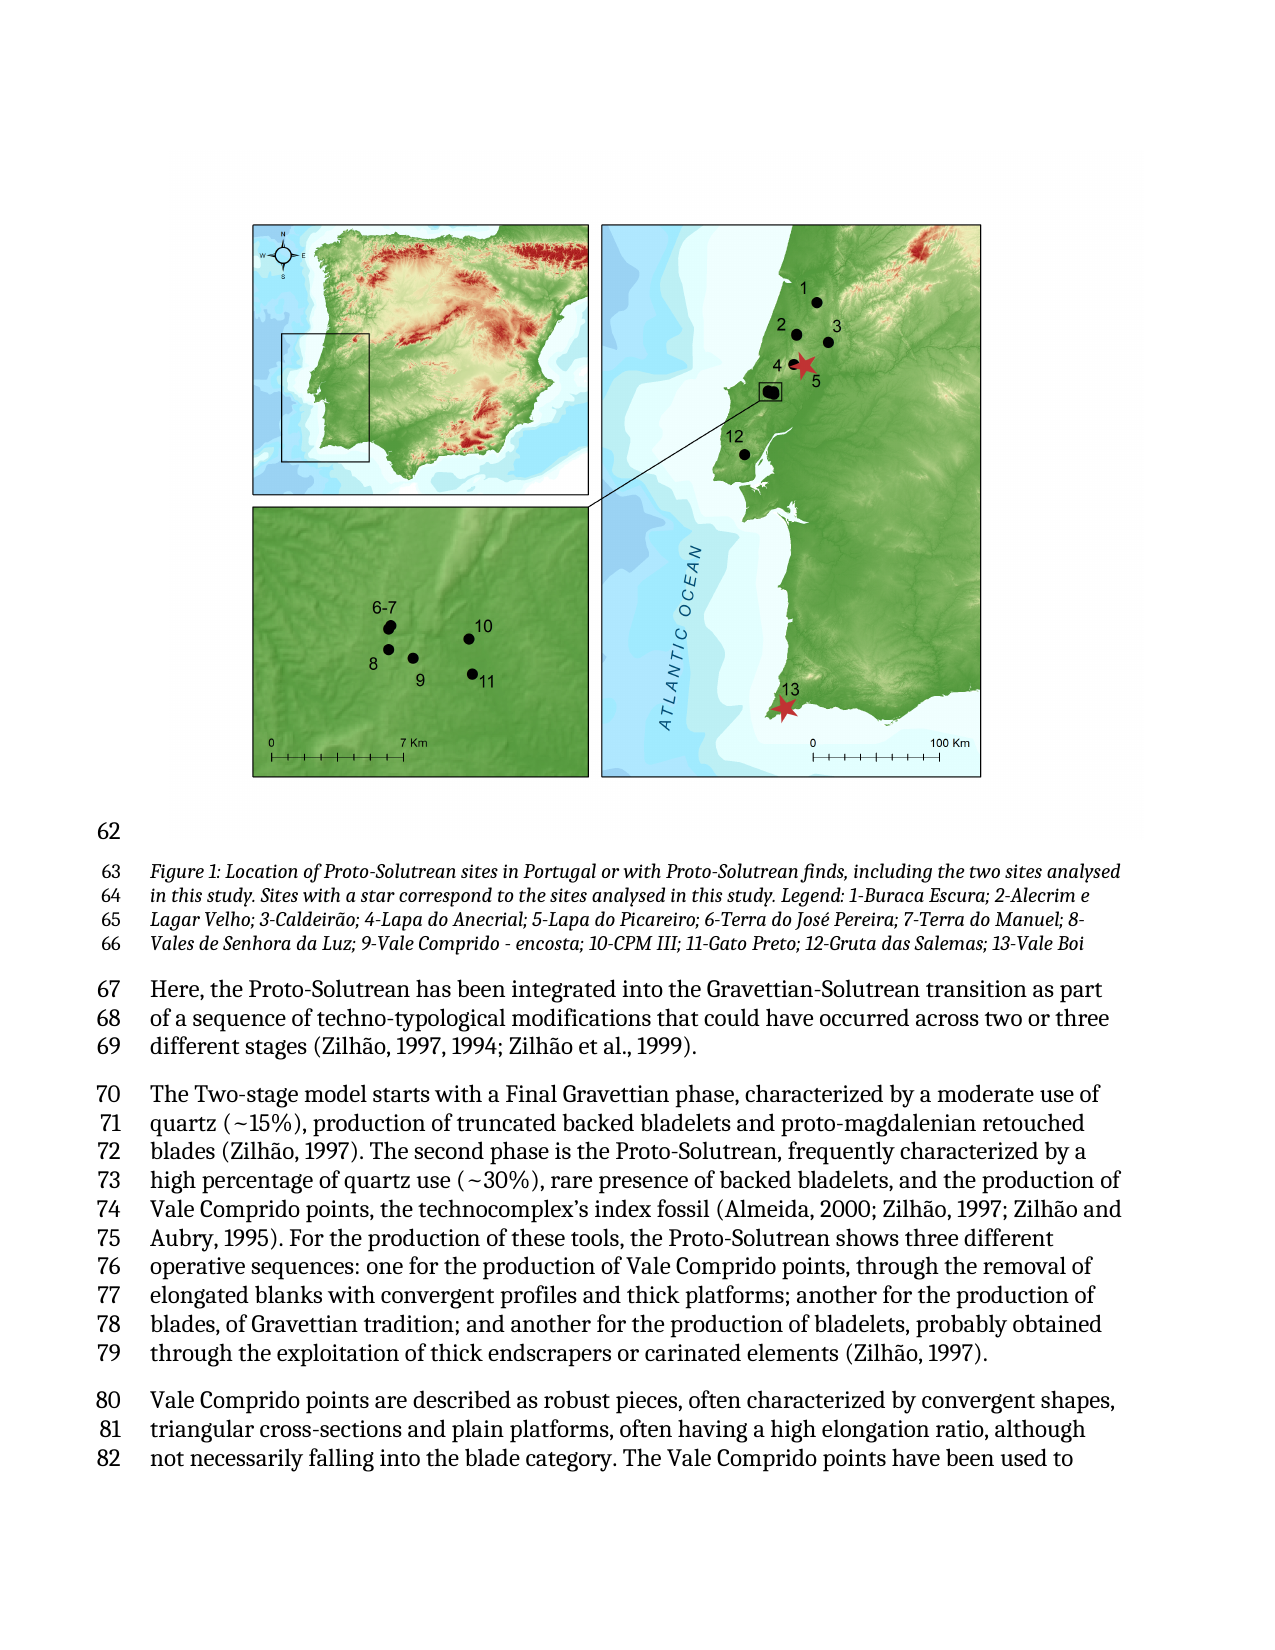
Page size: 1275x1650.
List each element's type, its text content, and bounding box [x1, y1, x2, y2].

text Figure 1: Location of Proto-Solutrean sites in Portugal or with Proto-Solutrean finds, including the two sites analysed in this study. Sites with a star correspond to the sites analysed in this study. Legend: 1-Buraca Escura; 2-Alecrim e Lagar Velho; 3-Caldeirão; 4-Lapa do Anecrial; 5-Lapa do Picareiro; 6-Terra do José Pereira; 7-Terra do Manuel; 8-Vales de Senhora da Luz; 9-Vale Comprido - encosta; 10-CPM III; 11-Gato Preto; 12-Gruta das Salemas; 13-Vale Boi [150, 860, 1125, 956]
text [150, 1386, 1125, 1472]
picture [168, 150, 1144, 840]
text Here, the Proto-Solutrean has been integrated into the Gravettian-Solutrean transition as part of a sequence of techno-typological modifications that could have occurred across two or three different stages (Zilhão, 1997, 1994; Zilhão et al., 1999). [150, 975, 1125, 1061]
text The Two-stage model starts with a Final Gravettian phase, characterized by a moderate use of quartz (~15%), production of truncated backed bladelets and proto-magdalenian retouched blades (Zilhão, 1997). The second phase is the Proto-Solutrean, frequently characterized by a high percentage of quartz use (~30%), rare presence of backed bladelets, and the production of Vale Comprido points, the technocomplex’s index fossil (Almeida, 2000; Zilhão, 1997; Zilhão and Aubry, 1995). For the production of these tools, the Proto-Solutrean shows three different operative sequences: one for the production of Vale Comprido points, through the removal of elongated blanks with convergent profiles and thick platforms; another for the production of blades, of Gravettian tradition; and another for the production of bladelets, probably obtained through the exploitation of thick endscrapers or carinated elements (Zilhão, 1997). [150, 1080, 1125, 1367]
